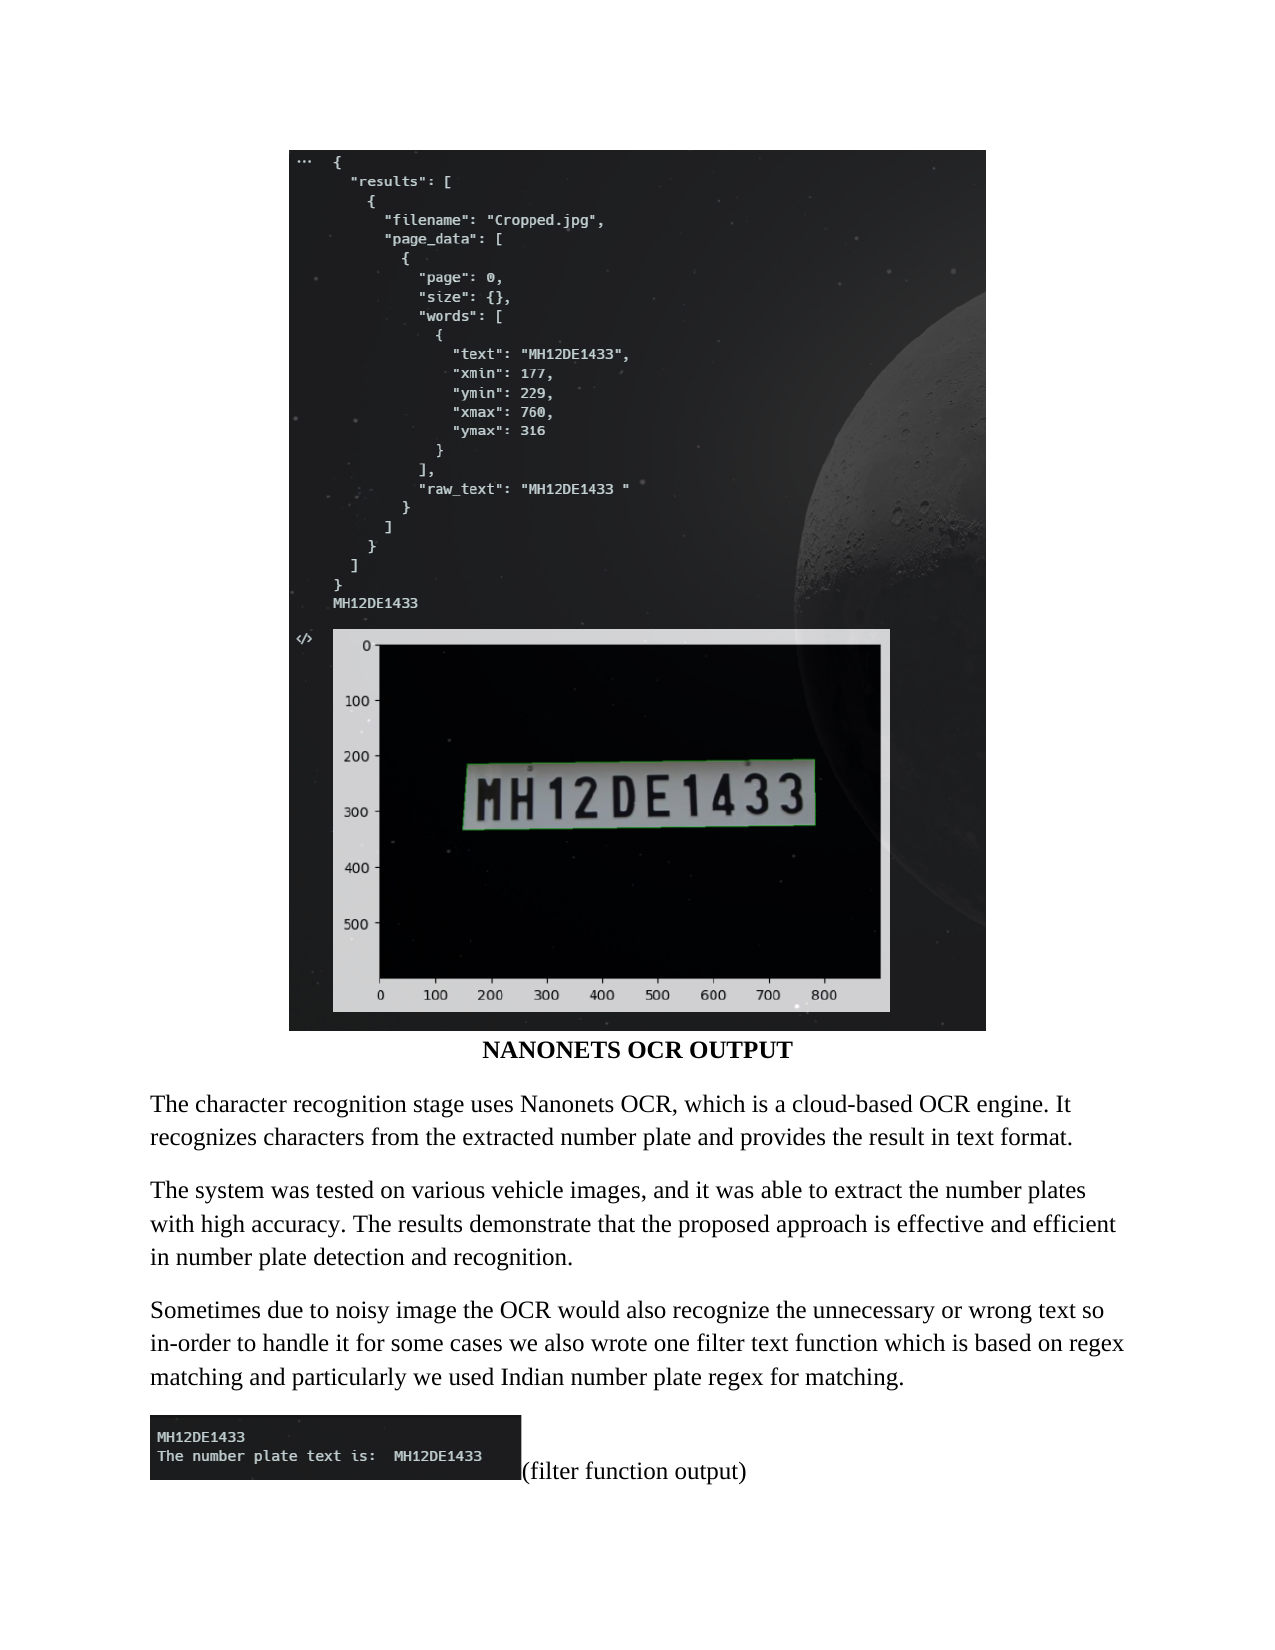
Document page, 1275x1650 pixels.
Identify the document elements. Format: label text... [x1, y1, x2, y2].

text NANONETS OCR OUTPUT [150, 1035, 1125, 1064]
picture [289, 150, 986, 1031]
text The character recognition stage uses Nanonets OCR, which is a cloud-based OCR engine. It recognizes characters from the extracted number plate and provides the result in text format. [150, 1089, 1125, 1151]
text Sometimes due to noisy image the OCR would also recognize the unnecessary or wrong text so in-order to handle it for some cases we also wrote one filter text function which is based on regex matching and particularly we used Indian number plate regex for matching. [150, 1296, 1125, 1390]
text The system was tested on various vehicle images, and it was able to extract the number plates with high accuracy. The results demonstrate that the proposed approach is effective and efficient in number plate detection and recognition. [150, 1176, 1125, 1270]
picture [150, 1415, 522, 1480]
